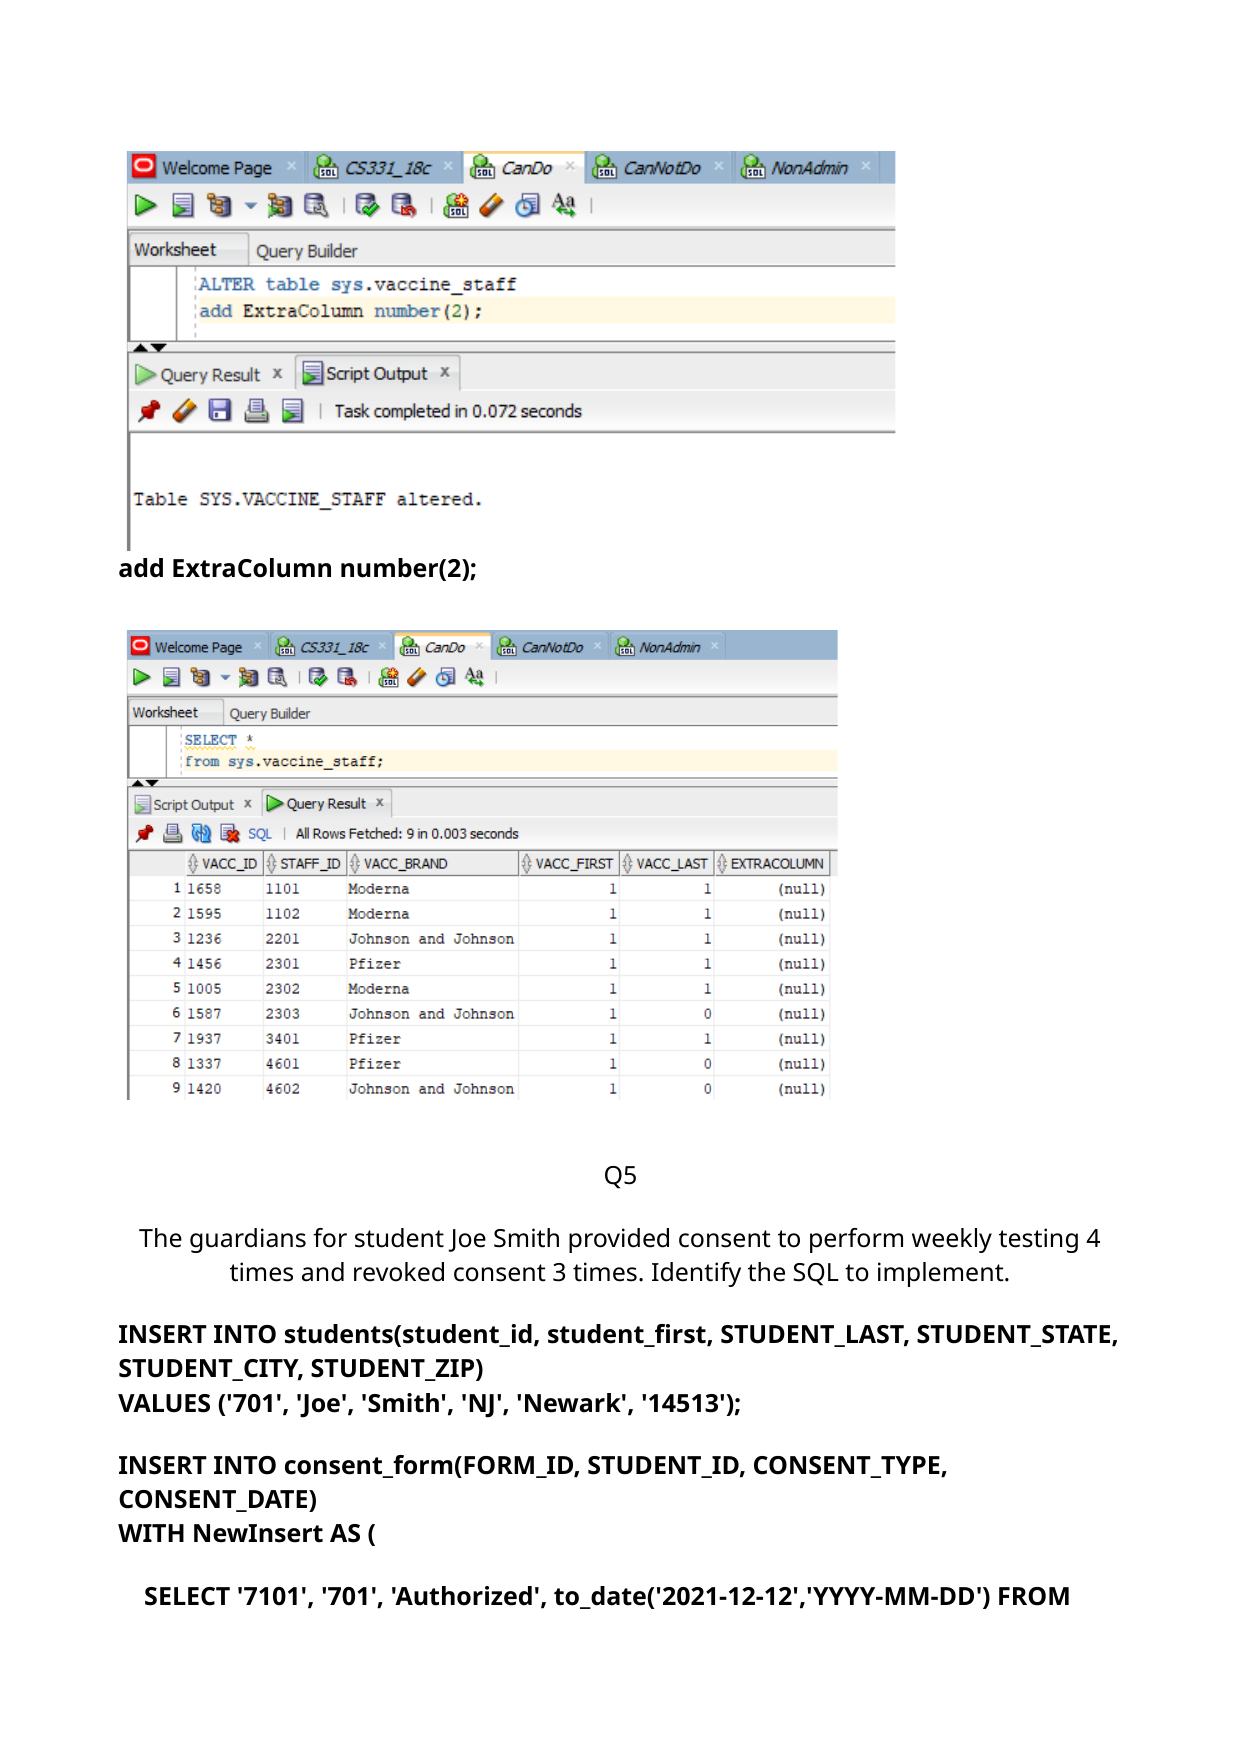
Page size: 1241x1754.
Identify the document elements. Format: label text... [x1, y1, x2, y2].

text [118, 1579, 1122, 1613]
text WITH NewInsert AS ( [118, 1516, 1122, 1550]
picture [126, 630, 838, 1100]
picture [126, 151, 896, 551]
text times and revoked consent 3 times. Identify the SQL to implement. [118, 1254, 1122, 1288]
text INSERT INTO students(student_id, student_first, STUDENT_LAST, STUDENT_STATE, STUDENT_CITY, STUDENT_ZIP) [118, 1317, 1122, 1385]
text INSERT INTO consent_form(FORM_ID, STUDENT_ID, CONSENT_TYPE, CONSENT_DATE) [118, 1448, 1122, 1516]
text VALUES ('701', 'Joe', 'Smith', 'NJ', 'Newark', '14513'); [118, 1385, 1122, 1419]
text Q5 [118, 1157, 1122, 1191]
text The guardians for student Joe Smith provided consent to perform weekly testing 4 [118, 1220, 1122, 1254]
